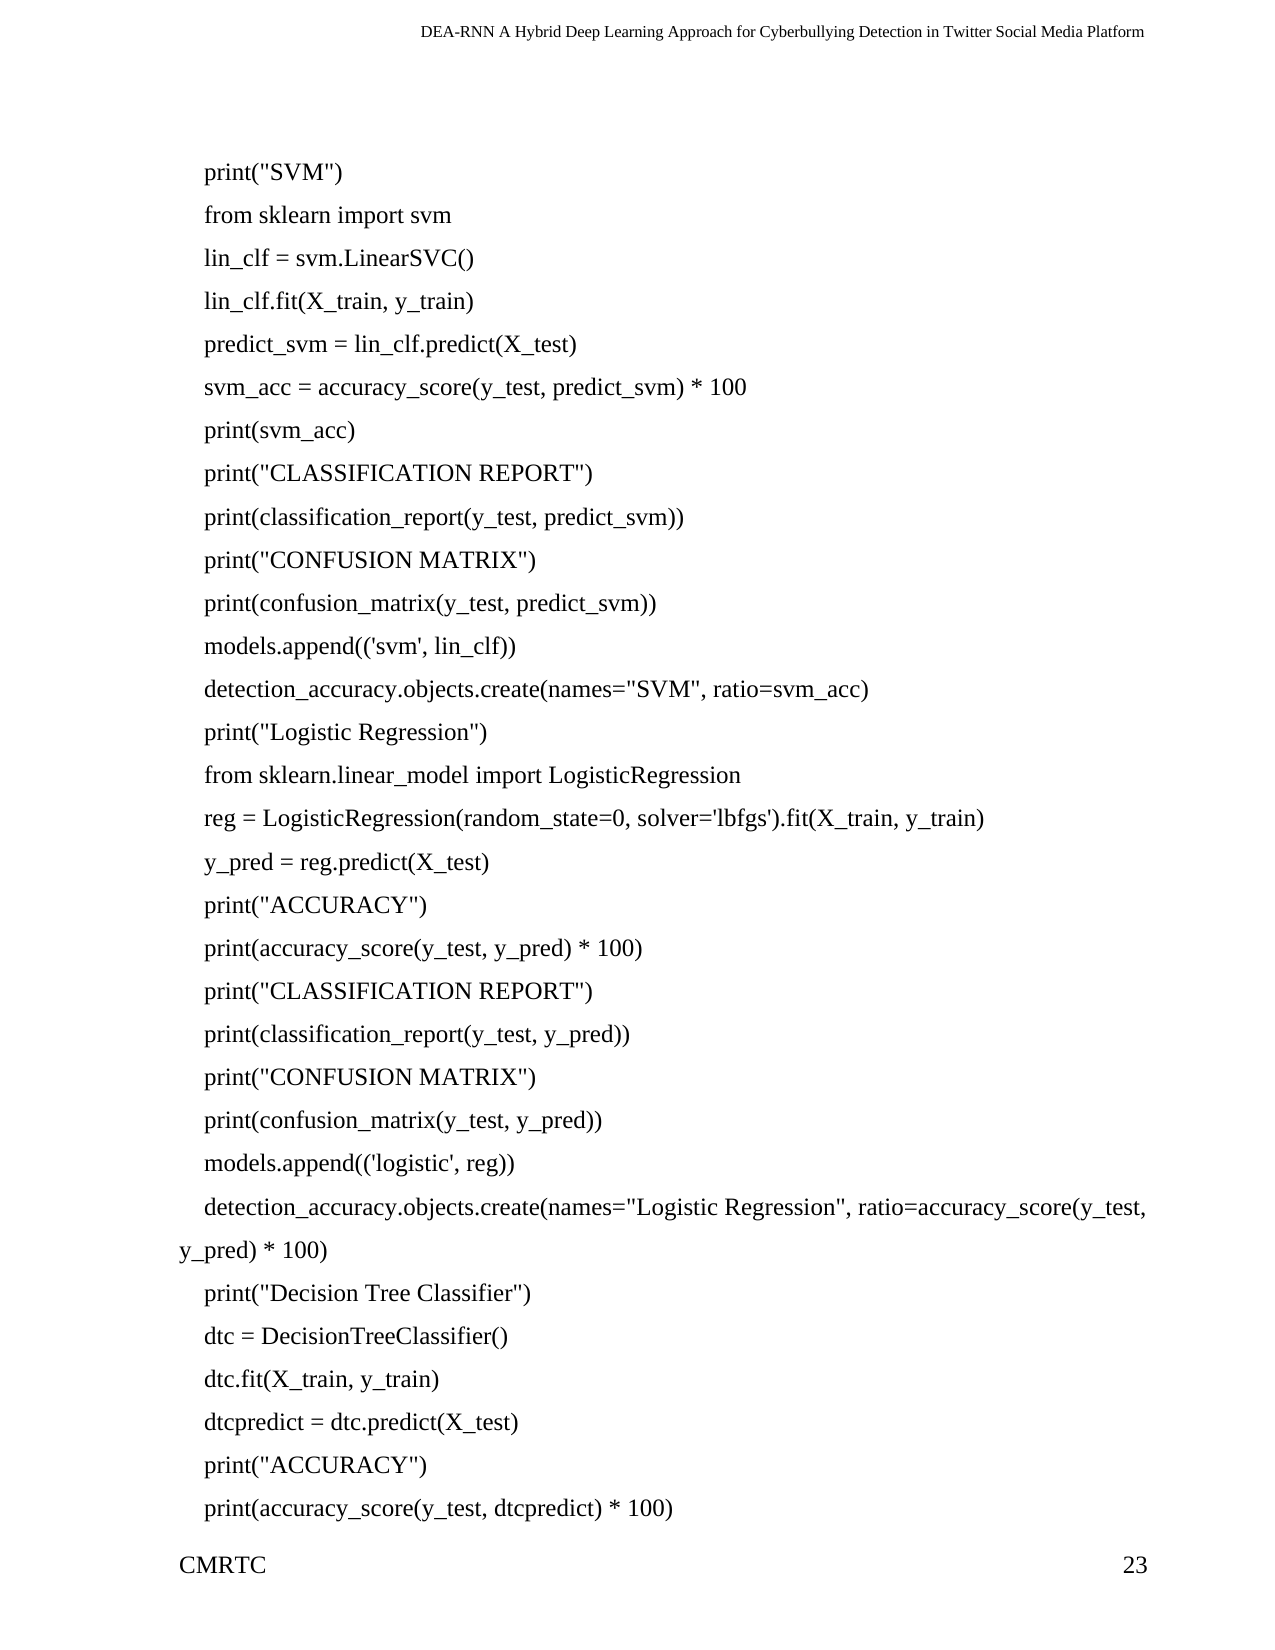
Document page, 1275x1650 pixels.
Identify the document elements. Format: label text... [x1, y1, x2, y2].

text dtc = DecisionTreeClassifier() [179, 1321, 1152, 1350]
text from sklearn import svm [179, 200, 1152, 228]
text detection_accuracy.objects.create(names="SVM", ratio=svm_acc) [179, 674, 1152, 703]
text print("SVM") [179, 157, 1152, 185]
text models.append(('logistic', reg)) [179, 1148, 1152, 1177]
text print(svm_acc) [179, 415, 1152, 444]
text print("CONFUSION MATRIX") [179, 1062, 1152, 1091]
text lin_clf = svm.LinearSVC() [179, 243, 1152, 272]
text print("ACCURACY") [179, 1450, 1152, 1479]
text print("ACCURACY") [179, 890, 1152, 918]
text print(accuracy_score(y_test, y_pred) * 100) [179, 933, 1152, 962]
text print("CLASSIFICATION REPORT") [179, 458, 1152, 487]
text dtcpredict = dtc.predict(X_test) [179, 1407, 1152, 1436]
text print("CLASSIFICATION REPORT") [179, 976, 1152, 1005]
text print(accuracy_score(y_test, dtcpredict) * 100) [179, 1493, 1152, 1522]
text from sklearn.linear_model import LogisticRegression [179, 760, 1152, 789]
text models.append(('svm', lin_clf)) [179, 631, 1152, 660]
text print("Decision Tree Classifier") [179, 1278, 1152, 1307]
text print("Logistic Regression") [179, 717, 1152, 746]
text dtc.fit(X_train, y_train) [179, 1364, 1152, 1393]
text predict_svm = lin_clf.predict(X_test) [179, 329, 1152, 358]
text detection_accuracy.objects.create(names="Logistic Regression", ratio=accuracy_score(y_test, y_pred) * 100) [179, 1192, 1152, 1263]
text y_pred = reg.predict(X_test) [179, 847, 1152, 875]
text print(confusion_matrix(y_test, predict_svm)) [179, 588, 1152, 617]
text lin_clf.fit(X_train, y_train) [179, 286, 1152, 315]
text print(classification_report(y_test, predict_svm)) [179, 502, 1152, 530]
text print(classification_report(y_test, y_pred)) [179, 1019, 1152, 1048]
text svm_acc = accuracy_score(y_test, predict_svm) * 100 [179, 372, 1152, 401]
text print("CONFUSION MATRIX") [179, 545, 1152, 573]
text print(confusion_matrix(y_test, y_pred)) [179, 1105, 1152, 1134]
text reg = LogisticRegression(random_state=0, solver='lbfgs').fit(X_train, y_train) [179, 803, 1152, 832]
